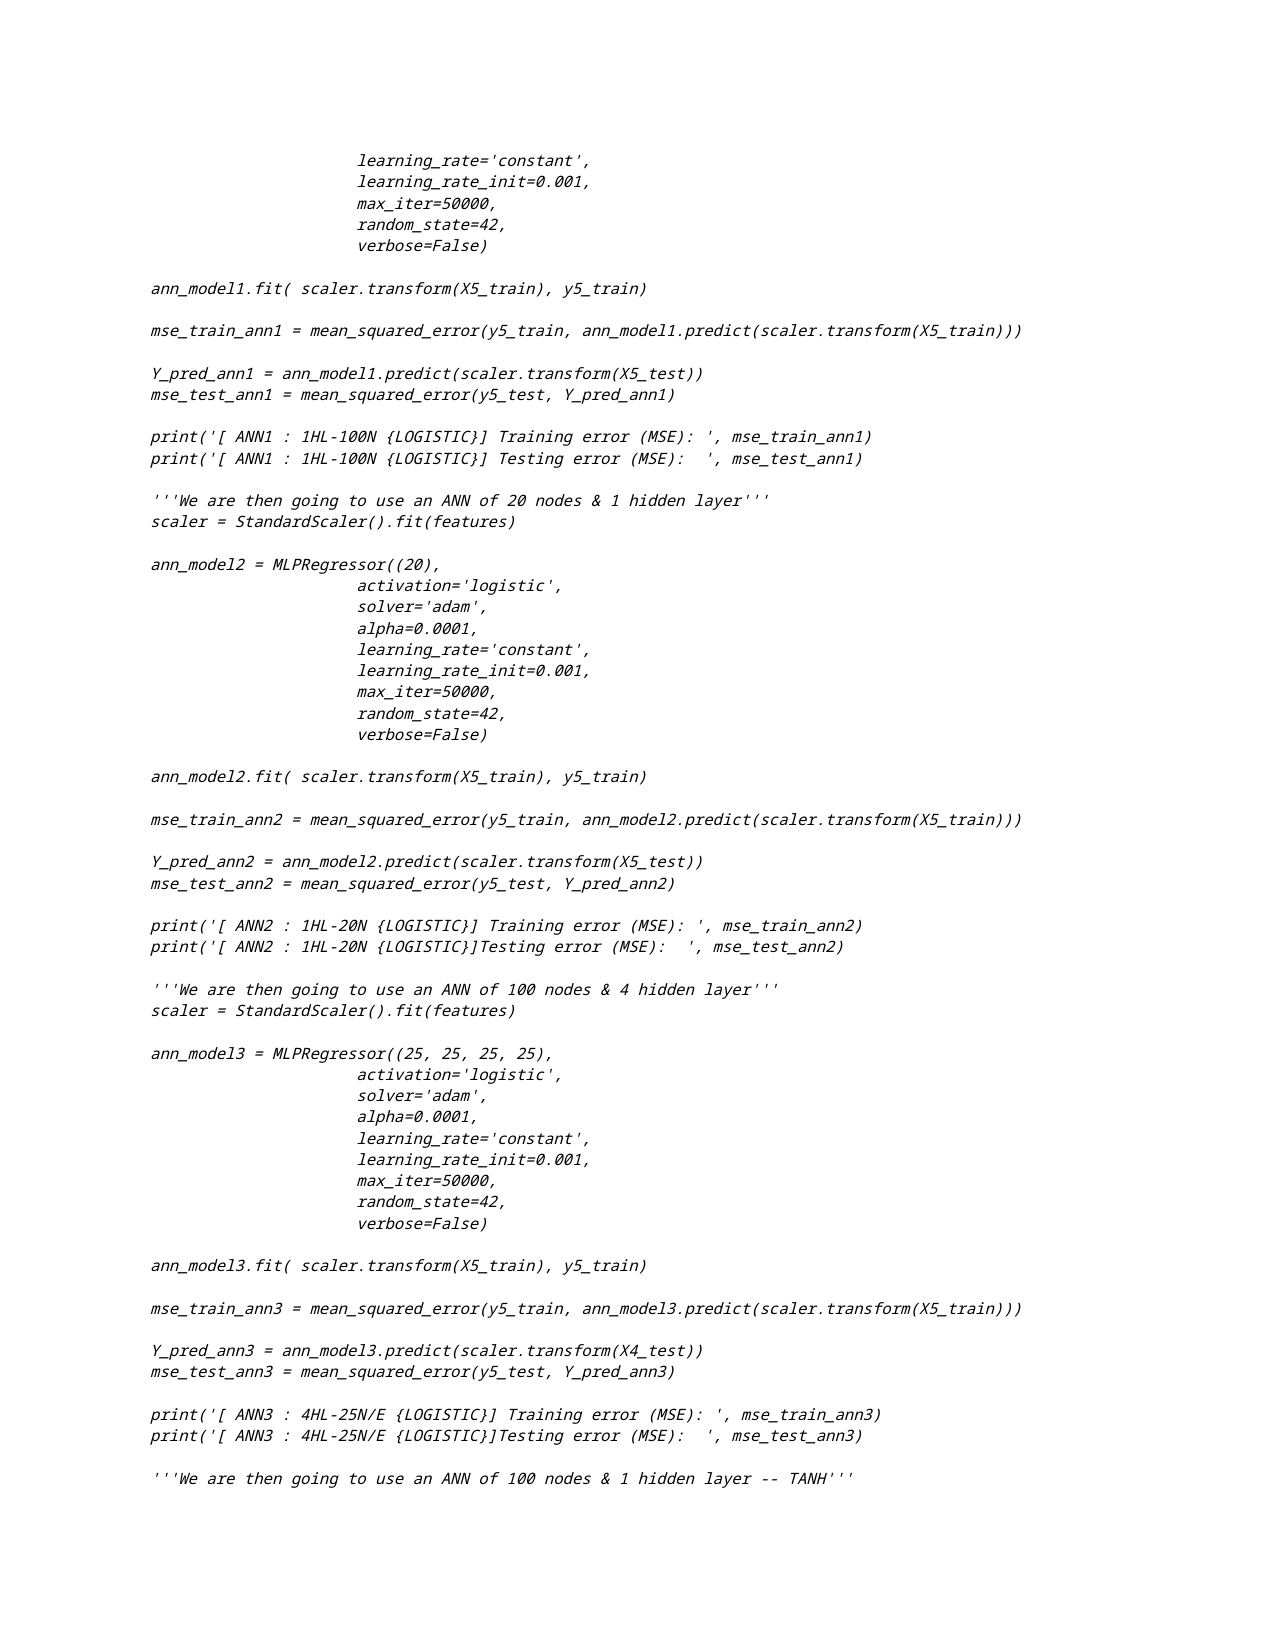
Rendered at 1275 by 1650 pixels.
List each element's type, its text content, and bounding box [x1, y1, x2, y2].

text print('[ ANN1 : 1HL-100N {LOGISTIC}] Training error (MSE): ', mse_train_ann1) [150, 426, 1125, 447]
text mse_train_ann1 = mean_squared_error(y5_train, ann_model1.predict(scaler.transform(X5_train))) [150, 320, 1125, 341]
text verbose=False) [150, 1212, 1125, 1234]
text alpha=0.0001, [150, 617, 1125, 639]
text '''We are then going to use an ANN of 100 nodes & 4 hidden layer''' [150, 979, 1125, 1000]
text print('[ ANN3 : 4HL-25N/E {LOGISTIC}]Testing error (MSE): ', mse_test_ann3) [150, 1425, 1125, 1446]
text verbose=False) [150, 724, 1125, 745]
text scaler = StandardScaler().fit(features) [150, 1000, 1125, 1021]
text ann_model3 = MLPRegressor((25, 25, 25, 25), [150, 1042, 1125, 1064]
text Y_pred_ann1 = ann_model1.predict(scaler.transform(X5_test)) [150, 362, 1125, 384]
text learning_rate='constant', [150, 639, 1125, 660]
text ann_model2 = MLPRegressor((20), [150, 554, 1125, 575]
text print('[ ANN2 : 1HL-20N {LOGISTIC}] Training error (MSE): ', mse_train_ann2) [150, 915, 1125, 936]
text Y_pred_ann2 = ann_model2.predict(scaler.transform(X5_test)) [150, 851, 1125, 872]
text solver='adam', [150, 596, 1125, 617]
text scaler = StandardScaler().fit(features) [150, 511, 1125, 532]
text mse_test_ann1 = mean_squared_error(y5_test, Y_pred_ann1) [150, 384, 1125, 405]
text random_state=42, [150, 702, 1125, 724]
text activation='logistic', [150, 575, 1125, 596]
text mse_train_ann3 = mean_squared_error(y5_train, ann_model3.predict(scaler.transform(X5_train))) [150, 1297, 1125, 1319]
text ann_model1.fit( scaler.transform(X5_train), y5_train) [150, 277, 1125, 299]
text random_state=42, [150, 214, 1125, 235]
text max_iter=50000, [150, 681, 1125, 702]
text random_state=42, [150, 1191, 1125, 1212]
text '''We are then going to use an ANN of 100 nodes & 1 hidden layer -- TANH''' [150, 1467, 1125, 1489]
text ann_model2.fit( scaler.transform(X5_train), y5_train) [150, 766, 1125, 787]
text learning_rate_init=0.001, [150, 171, 1125, 192]
text verbose=False) [150, 235, 1125, 256]
text mse_train_ann2 = mean_squared_error(y5_train, ann_model2.predict(scaler.transform(X5_train))) [150, 809, 1125, 830]
text max_iter=50000, [150, 192, 1125, 214]
text solver='adam', [150, 1085, 1125, 1106]
text mse_test_ann3 = mean_squared_error(y5_test, Y_pred_ann3) [150, 1361, 1125, 1382]
text '''We are then going to use an ANN of 20 nodes & 1 hidden layer''' [150, 490, 1125, 511]
text max_iter=50000, [150, 1170, 1125, 1191]
text learning_rate='constant', [150, 1127, 1125, 1149]
text mse_test_ann2 = mean_squared_error(y5_test, Y_pred_ann2) [150, 872, 1125, 894]
text activation='logistic', [150, 1064, 1125, 1085]
text alpha=0.0001, [150, 1106, 1125, 1127]
text Y_pred_ann3 = ann_model3.predict(scaler.transform(X4_test)) [150, 1340, 1125, 1361]
text print('[ ANN1 : 1HL-100N {LOGISTIC}] Testing error (MSE): ', mse_test_ann1) [150, 447, 1125, 469]
text learning_rate='constant', [150, 150, 1125, 171]
text ann_model3.fit( scaler.transform(X5_train), y5_train) [150, 1255, 1125, 1276]
text print('[ ANN2 : 1HL-20N {LOGISTIC}]Testing error (MSE): ', mse_test_ann2) [150, 936, 1125, 957]
text learning_rate_init=0.001, [150, 1149, 1125, 1170]
text print('[ ANN3 : 4HL-25N/E {LOGISTIC}] Training error (MSE): ', mse_train_ann3) [150, 1404, 1125, 1425]
text learning_rate_init=0.001, [150, 660, 1125, 681]
